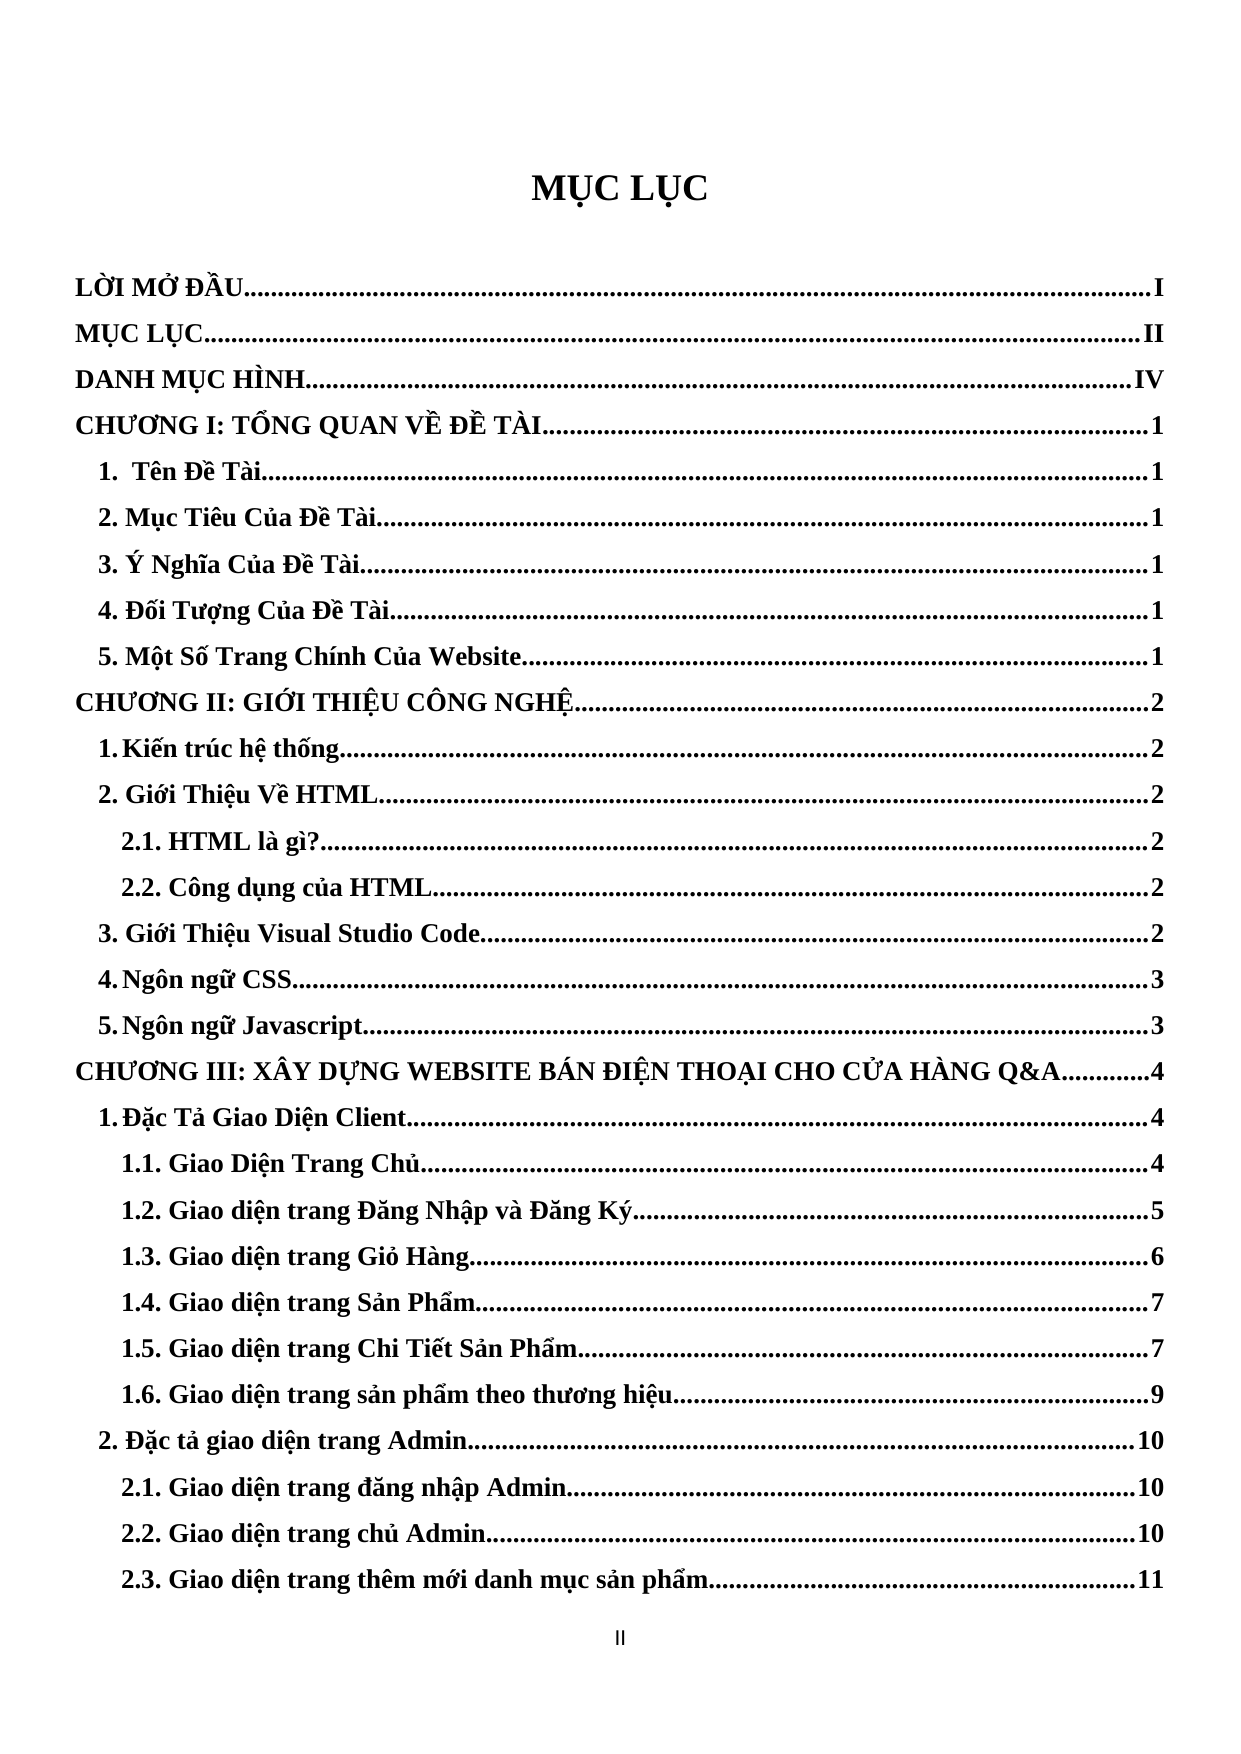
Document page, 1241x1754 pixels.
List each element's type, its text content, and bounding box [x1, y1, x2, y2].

subtitle MỤC LỤC [75, 166, 1165, 209]
